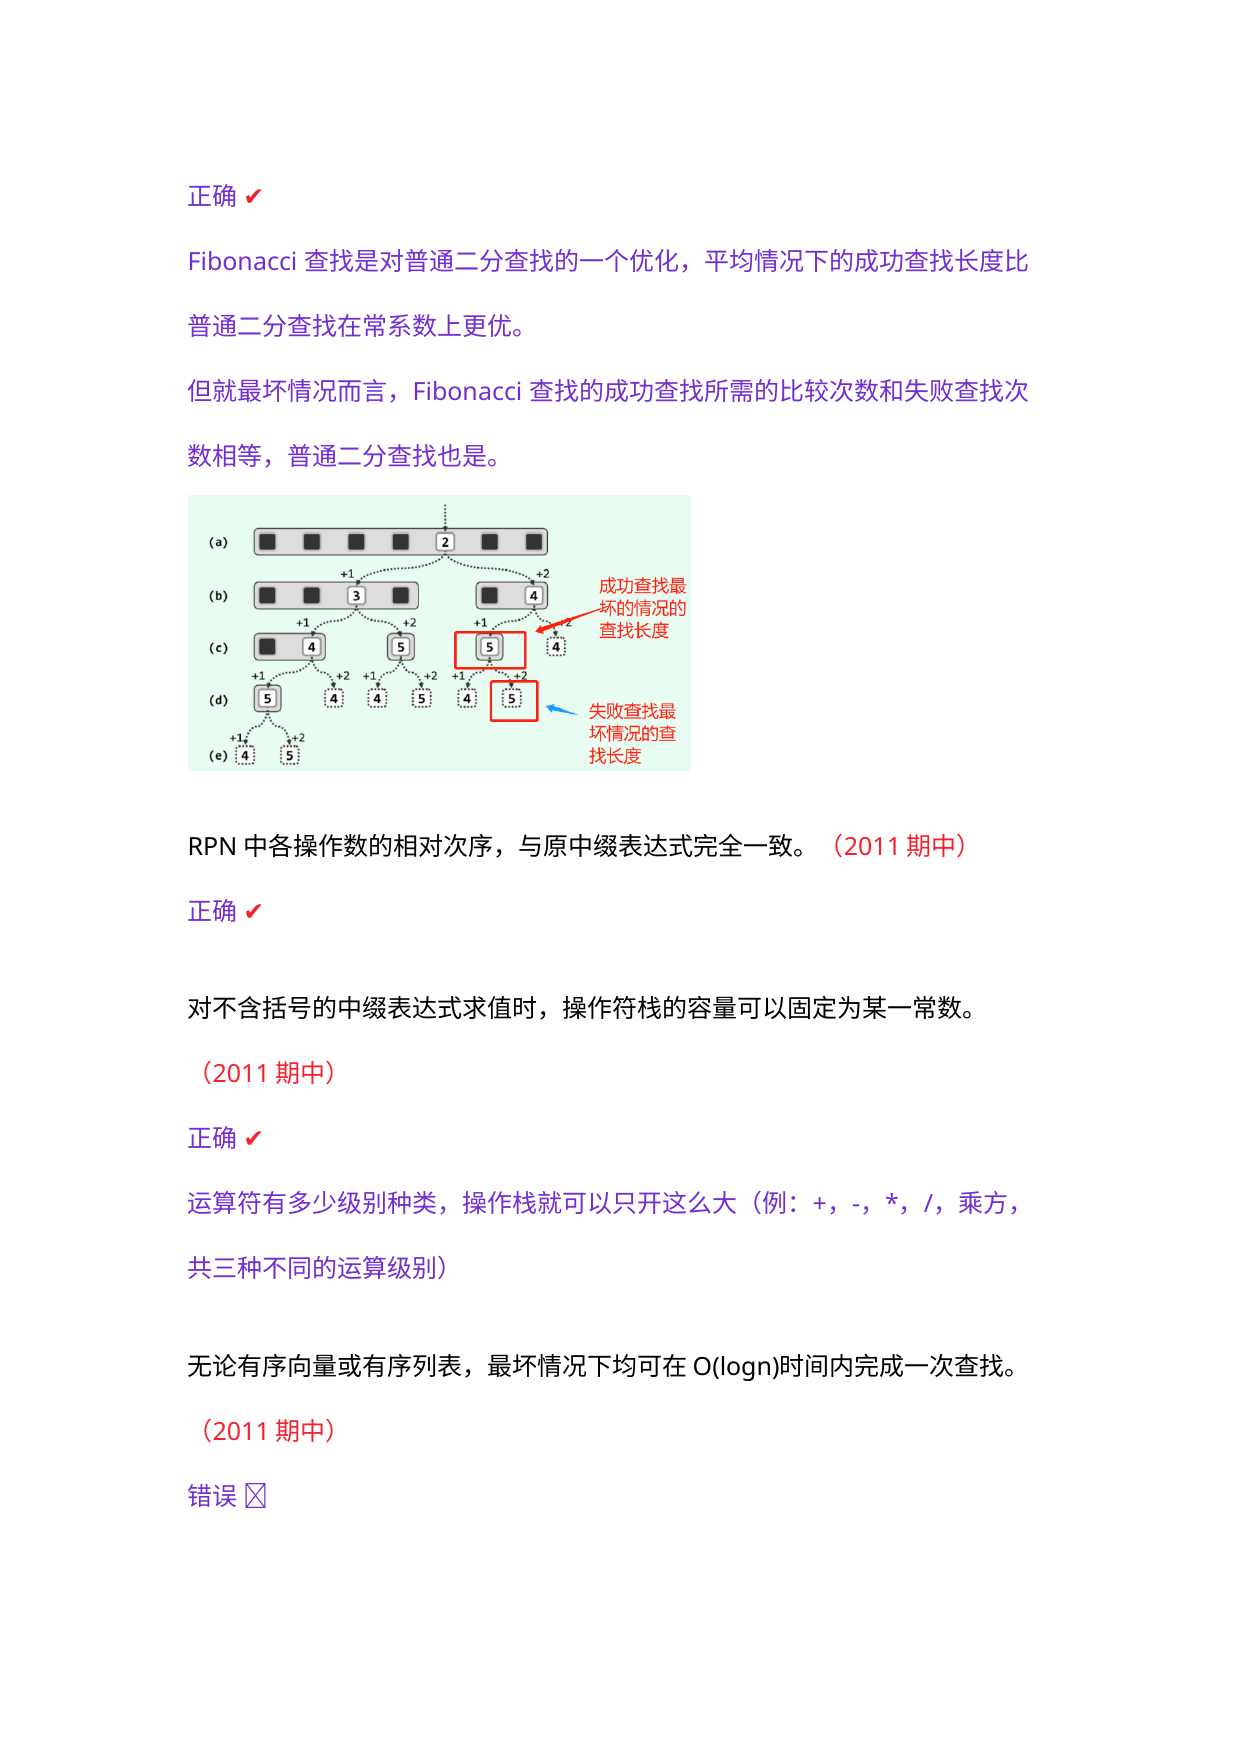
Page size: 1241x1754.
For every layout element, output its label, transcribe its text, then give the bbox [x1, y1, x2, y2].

text 错误 ❌ [187, 1462, 1053, 1527]
picture [187, 495, 691, 771]
text Fibonacci 查找是对普通二分查找的一个优化，平均情况下的成功查找长度比普通二分查找在常系数上更优。 [187, 227, 1053, 357]
text 无论有序向量或有序列表，最坏情况下均可在O(logn)时间内完成一次查找。（2011期中） [187, 1332, 1053, 1462]
text 正确 ✔ [187, 877, 1053, 942]
text 对不含括号的中缀表达式求值时，操作符栈的容量可以固定为某一常数。（2011期中） [187, 974, 1053, 1104]
text 正确 ✔ [187, 1104, 1053, 1169]
text 但就最坏情况而言，Fibonacci 查找的成功查找所需的比较次数和失败查找次数相等，普通二分查找也是。 [187, 357, 1053, 487]
text RPN 中各操作数的相对次序，与原中缀表达式完全一致。（2011期中） [187, 812, 1053, 877]
text 正确 ✔ [187, 162, 1053, 227]
text 运算符有多少级别种类，操作栈就可以只开这么大（例：+，-，*，/，乘方，共三种不同的运算级别） [187, 1169, 1053, 1299]
